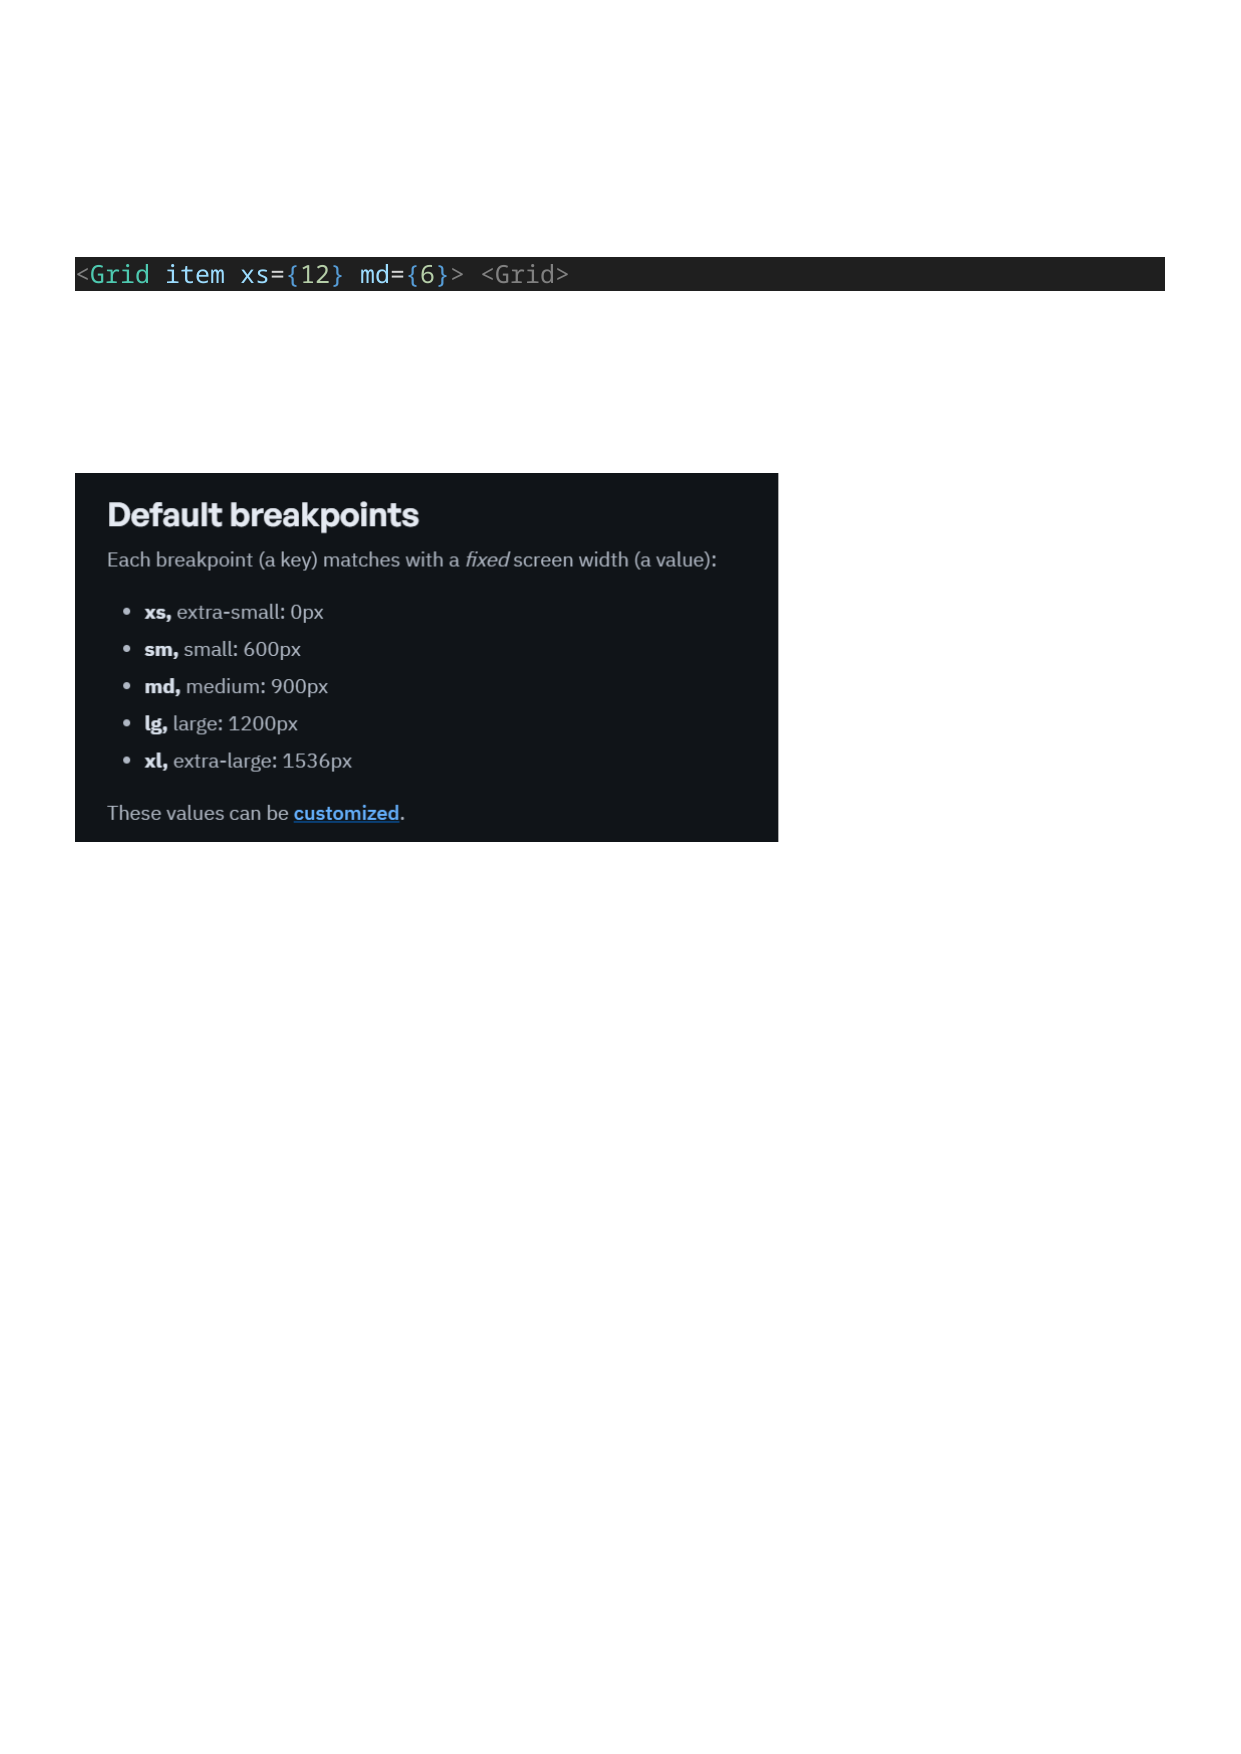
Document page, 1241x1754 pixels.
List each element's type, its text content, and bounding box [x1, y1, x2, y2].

text <Grid item xs={12} md={6}> <Grid> [75, 257, 1165, 291]
picture [75, 473, 779, 842]
